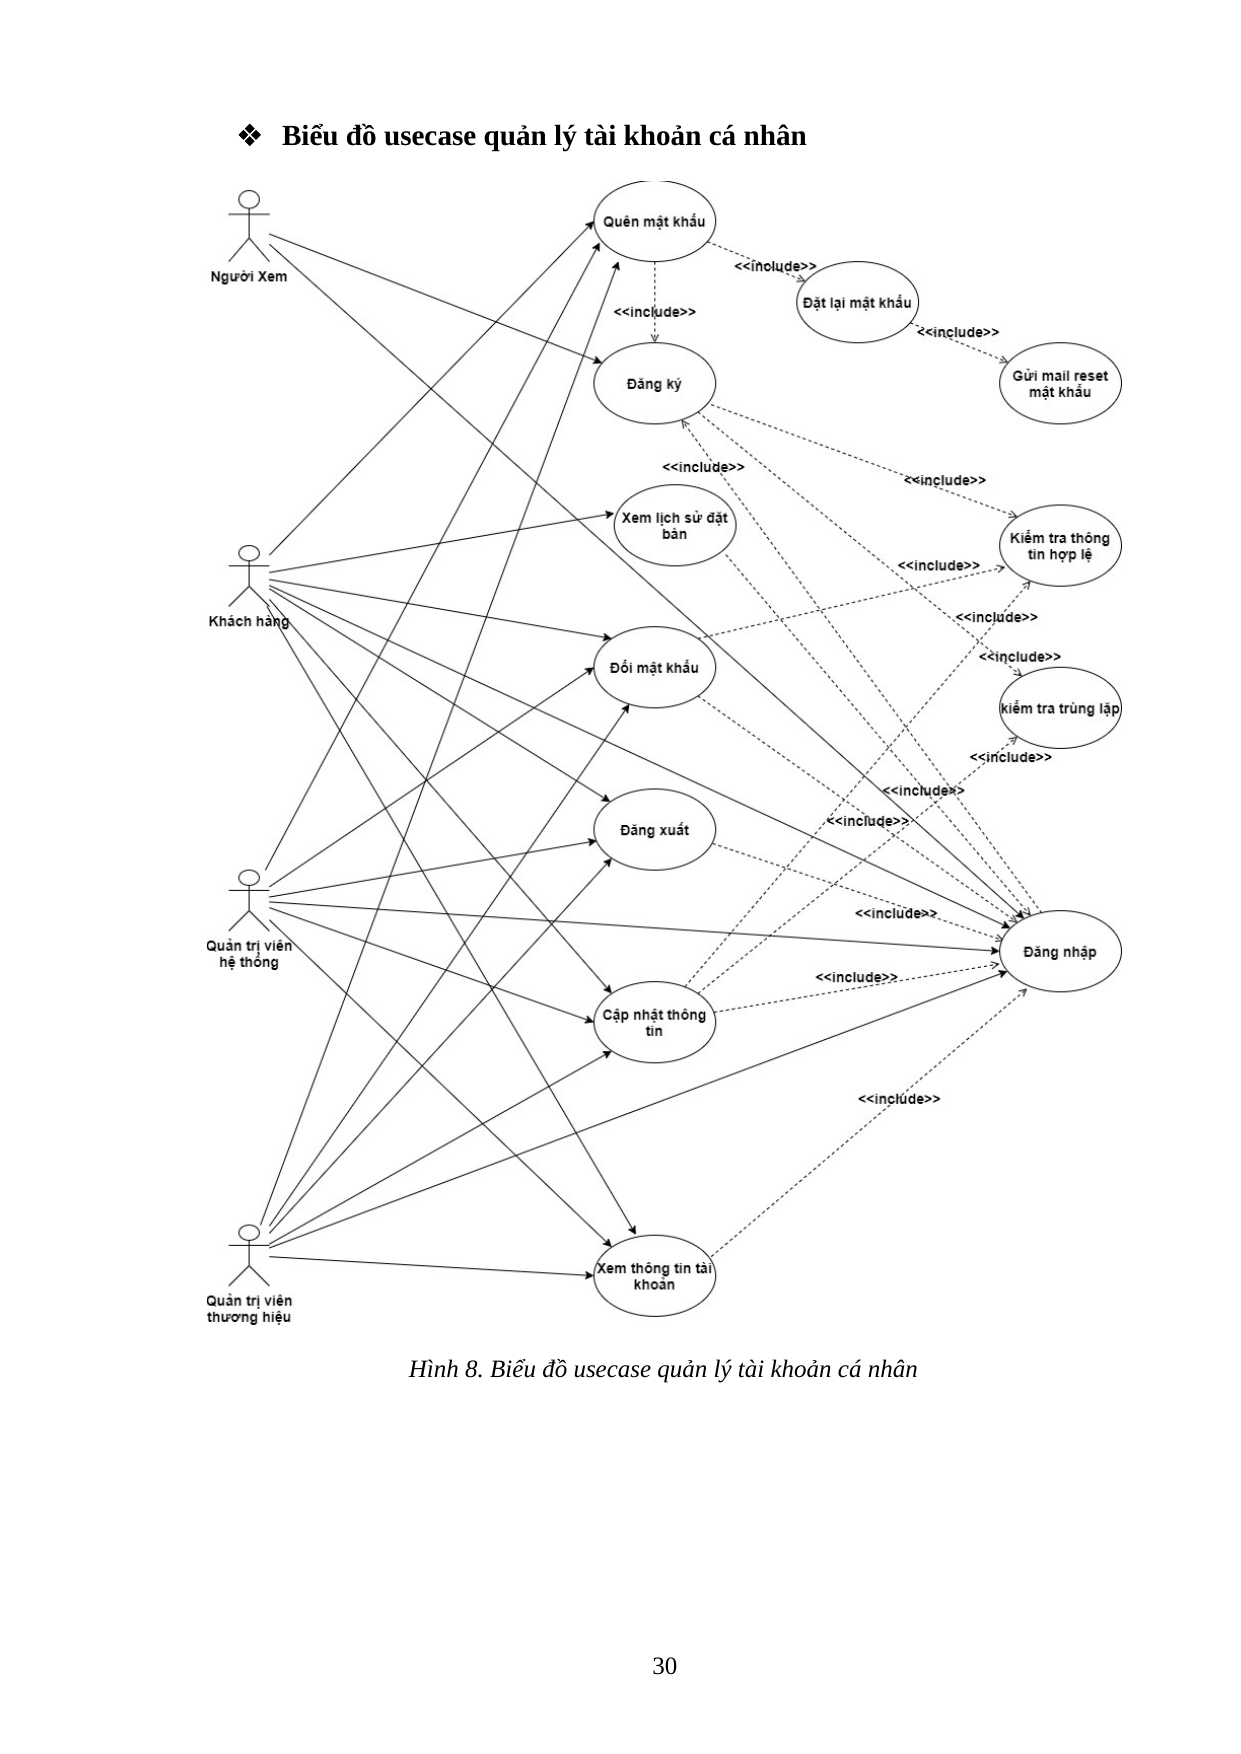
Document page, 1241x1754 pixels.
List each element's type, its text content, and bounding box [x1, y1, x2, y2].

picture [206, 181, 1123, 1326]
text Hình 8. Biểu đồ usecase quản lý tài khoản cá nhân [207, 1354, 1122, 1383]
list Biểu đồ usecase quản lý tài khoản cá nhân [236, 118, 1122, 152]
